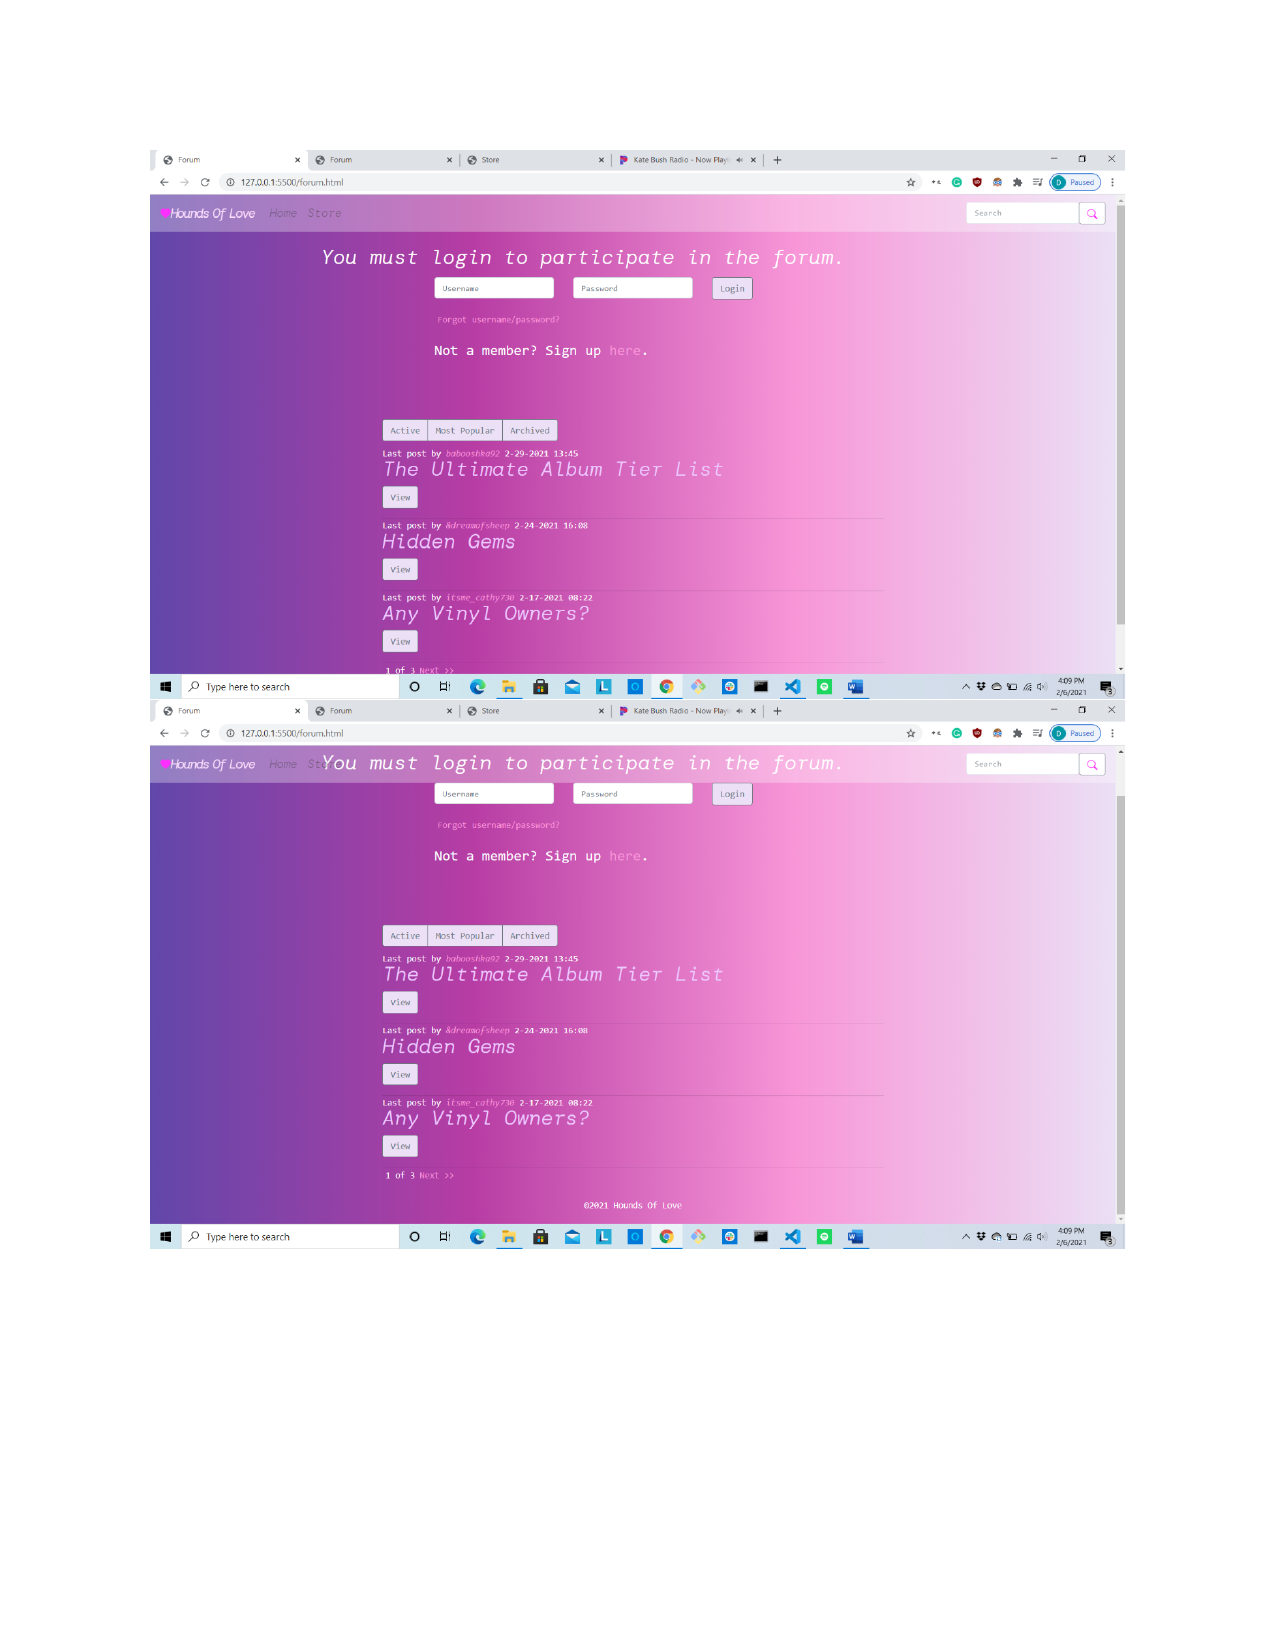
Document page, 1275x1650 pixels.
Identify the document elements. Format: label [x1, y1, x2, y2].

picture [150, 150, 1125, 699]
picture [150, 700, 1125, 1249]
